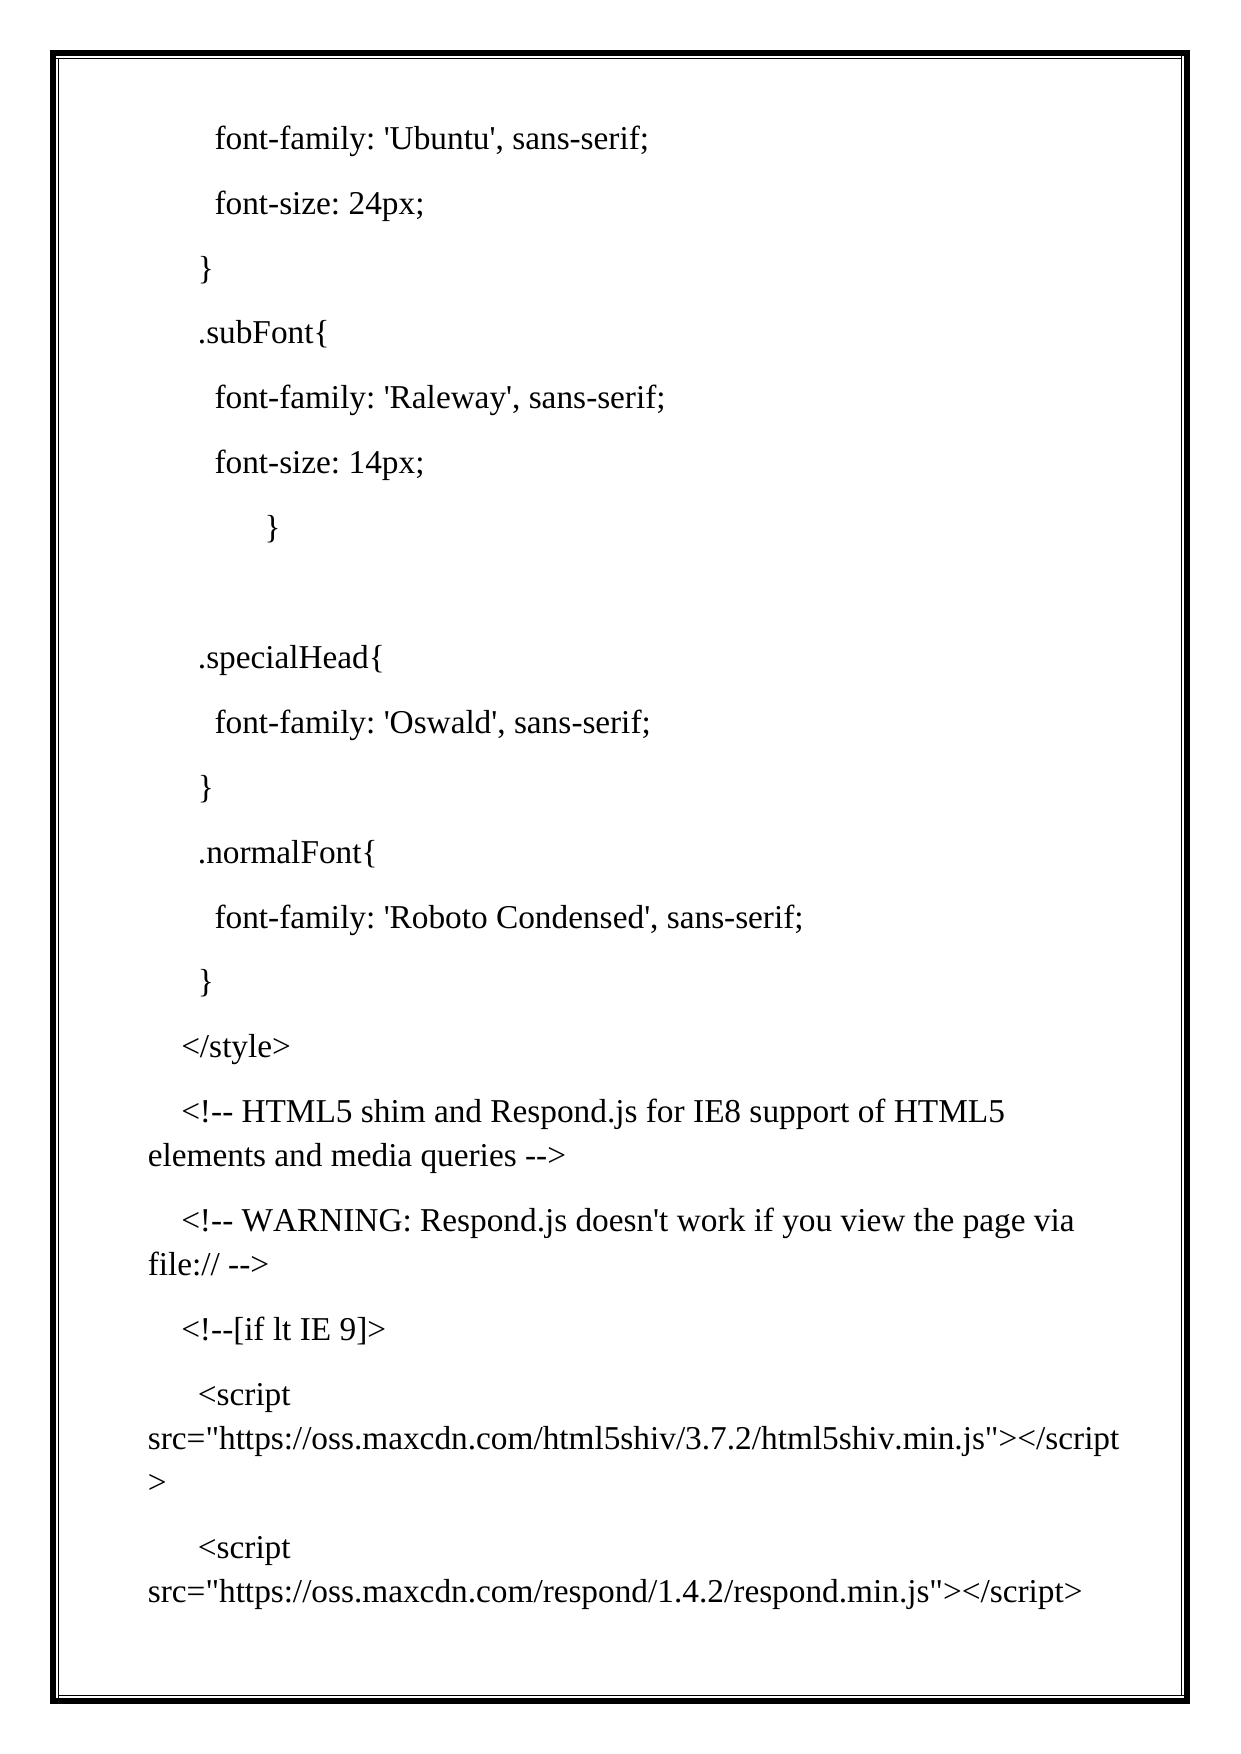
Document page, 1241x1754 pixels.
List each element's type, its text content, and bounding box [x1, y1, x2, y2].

text font-size: 14px; [148, 443, 1122, 481]
text .subFont{ [148, 313, 1122, 351]
text } [148, 248, 1122, 286]
text font-family: 'Oswald', sans-serif; [148, 702, 1122, 741]
text </style> [148, 1027, 1122, 1065]
text font-family: 'Raleway', sans-serif; [148, 378, 1122, 416]
text <!-- HTML5 shim and Respond.js for IE8 support of HTML5 elements and media queries --> [148, 1092, 1122, 1174]
text font-size: 24px; [148, 183, 1122, 221]
text } [148, 767, 1122, 805]
text } [148, 962, 1122, 1000]
text <!-- WARNING: Respond.js doesn't work if you view the page via file:// --> [148, 1201, 1122, 1283]
text } [148, 507, 1122, 546]
text <!--[if lt IE 9]> [148, 1309, 1122, 1348]
text font-family: 'Ubuntu', sans-serif; [148, 118, 1122, 156]
text <script src="https://oss.maxcdn.com/html5shiv/3.7.2/html5shiv.min.js"></script> [148, 1374, 1122, 1501]
text font-family: 'Roboto Condensed', sans-serif; [148, 897, 1122, 935]
text .specialHead{ [148, 637, 1122, 676]
text .normalFont{ [148, 832, 1122, 870]
text <script src="https://oss.maxcdn.com/respond/1.4.2/respond.min.js"></script> [148, 1527, 1122, 1610]
